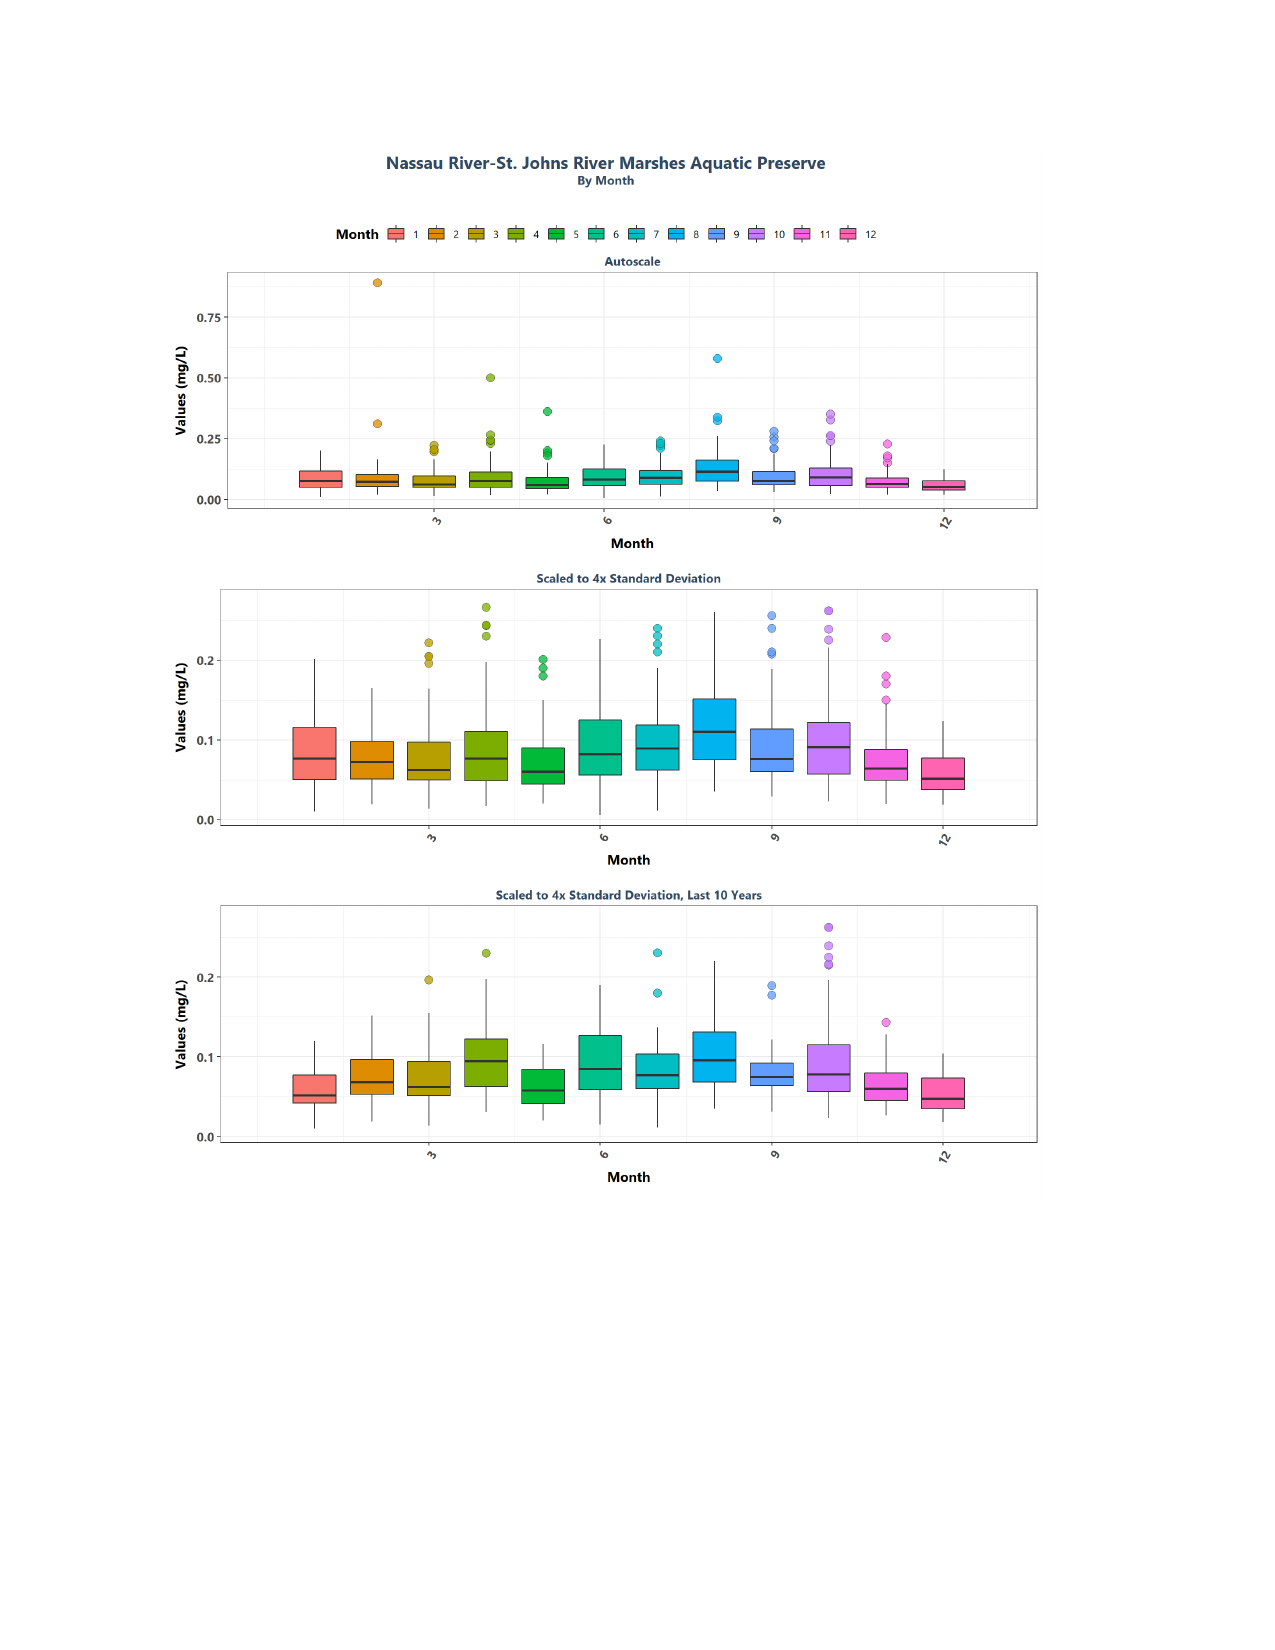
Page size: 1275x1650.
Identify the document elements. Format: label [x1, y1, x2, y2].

picture [168, 150, 1044, 1200]
